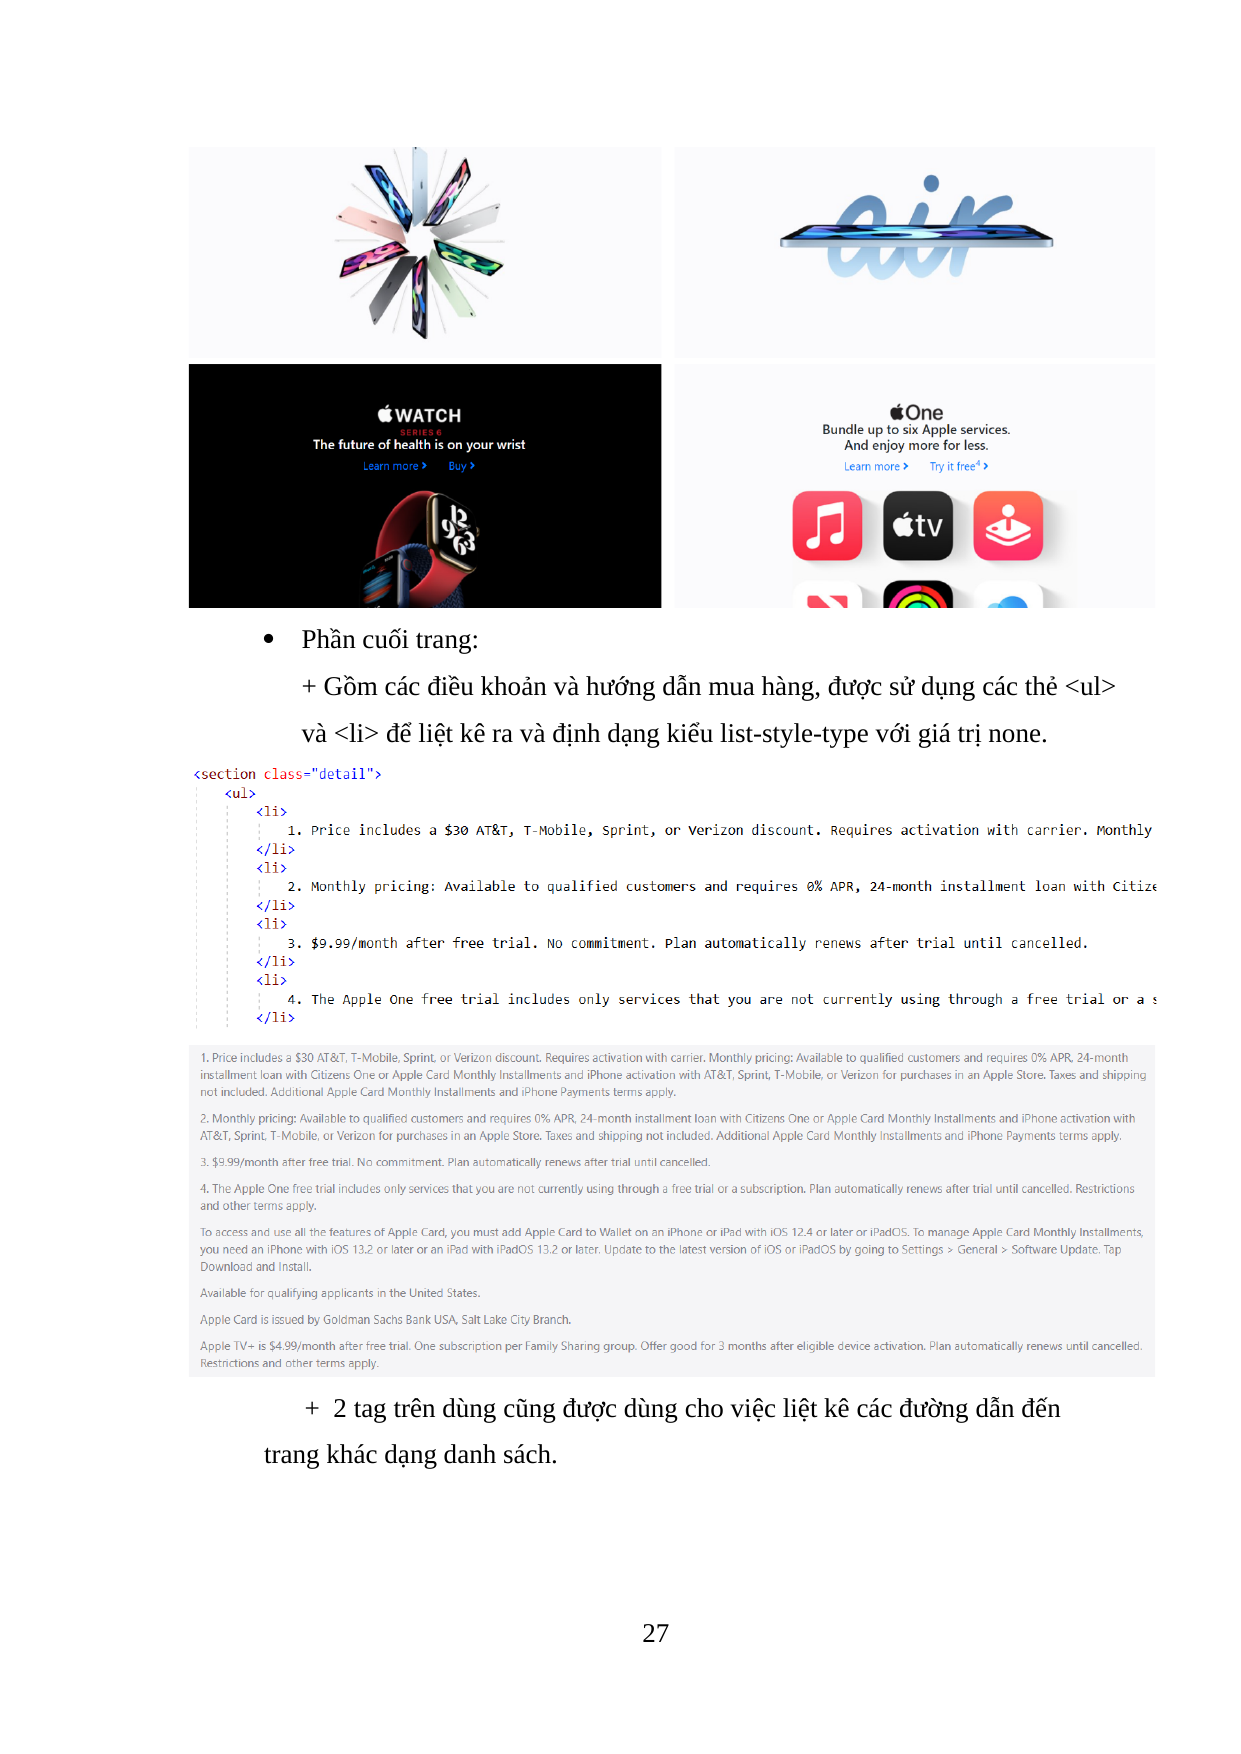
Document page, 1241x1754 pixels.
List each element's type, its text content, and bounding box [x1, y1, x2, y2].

picture [188, 1045, 1156, 1377]
text + 2 tag trên dùng cũng được dùng cho việc liệt kê các đường dẫn đến trang khác dạng danh sách. [264, 1392, 1122, 1470]
list Phần cuối trang: [264, 623, 1122, 654]
list + Gồm các điều khoản và hướng dẫn mua hàng, được sử dụng các thẻ <ul> và <li> để liệt kê ra và định dạng kiểu list-style-type với giá trị none. [301, 670, 1122, 748]
picture [188, 147, 1156, 608]
picture [188, 763, 1157, 1030]
